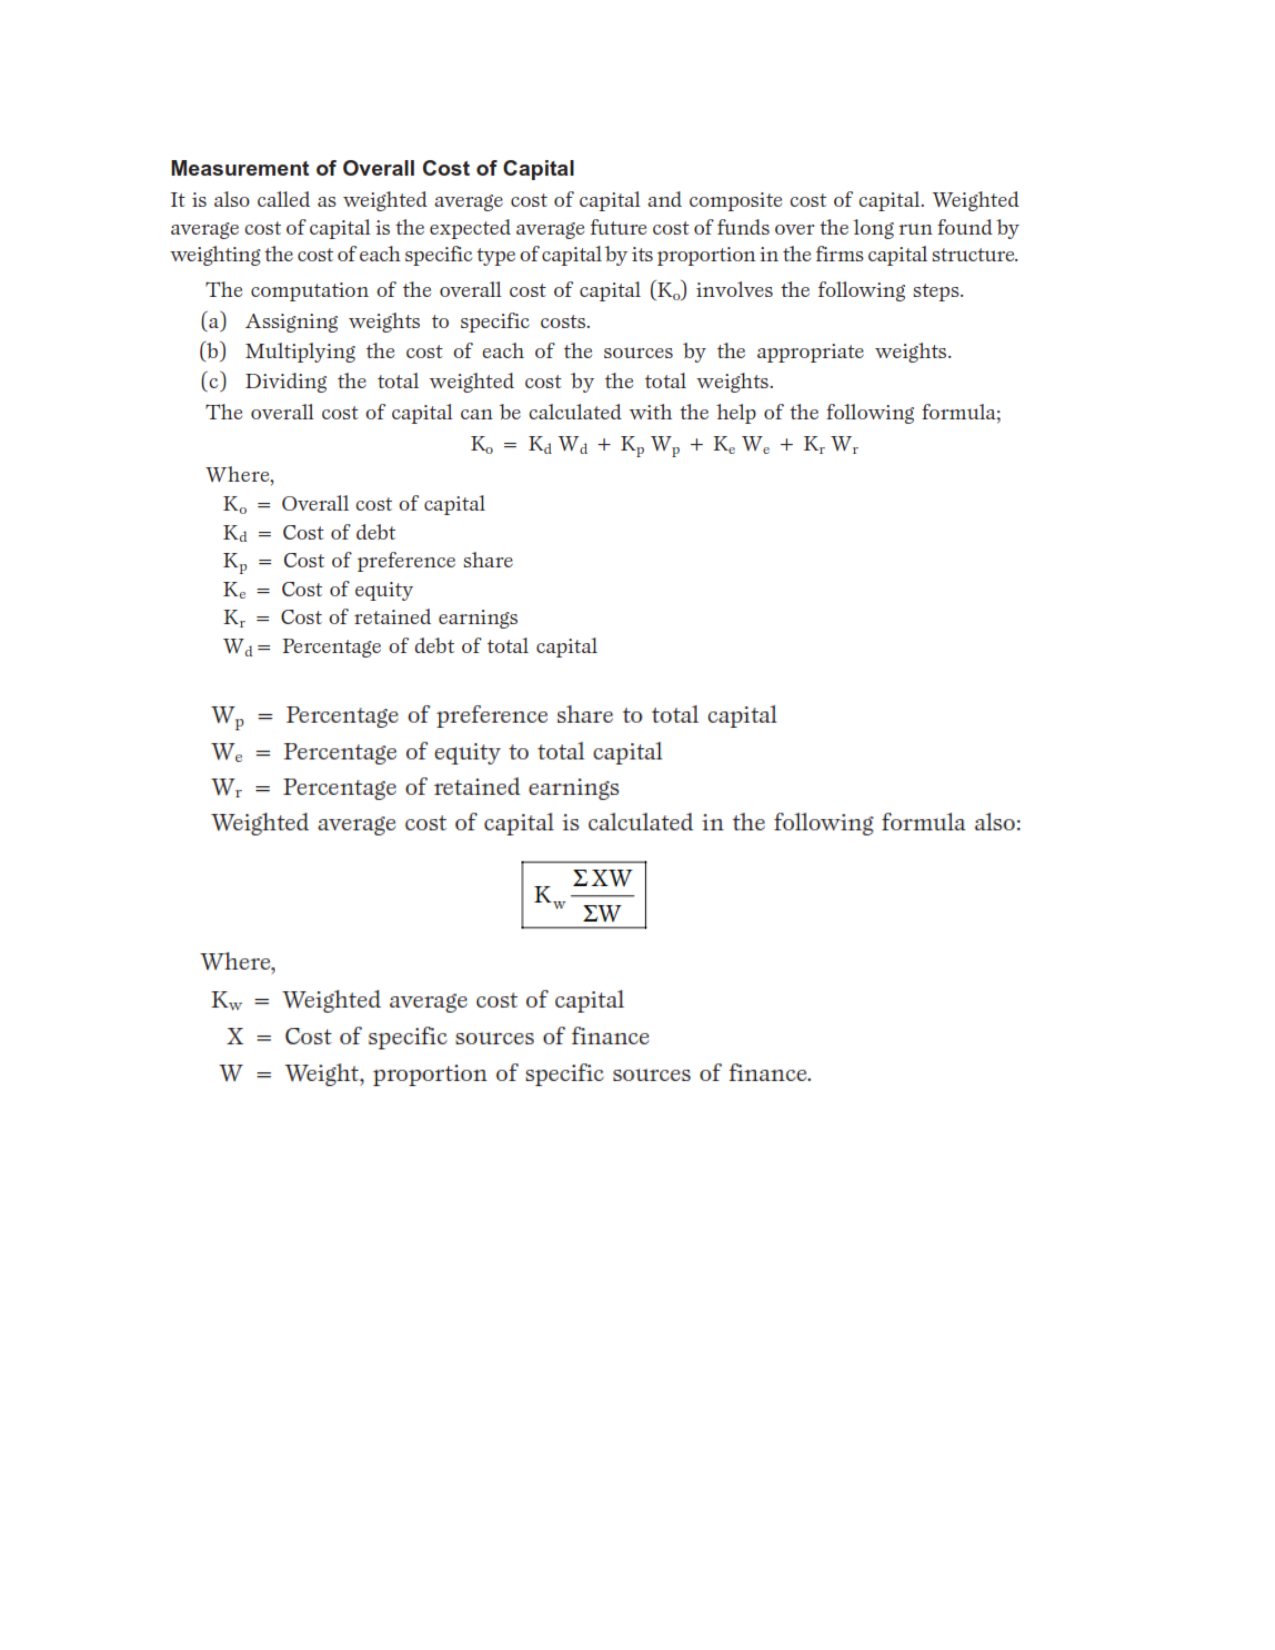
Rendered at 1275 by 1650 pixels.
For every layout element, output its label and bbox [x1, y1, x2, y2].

picture [150, 150, 1125, 1104]
